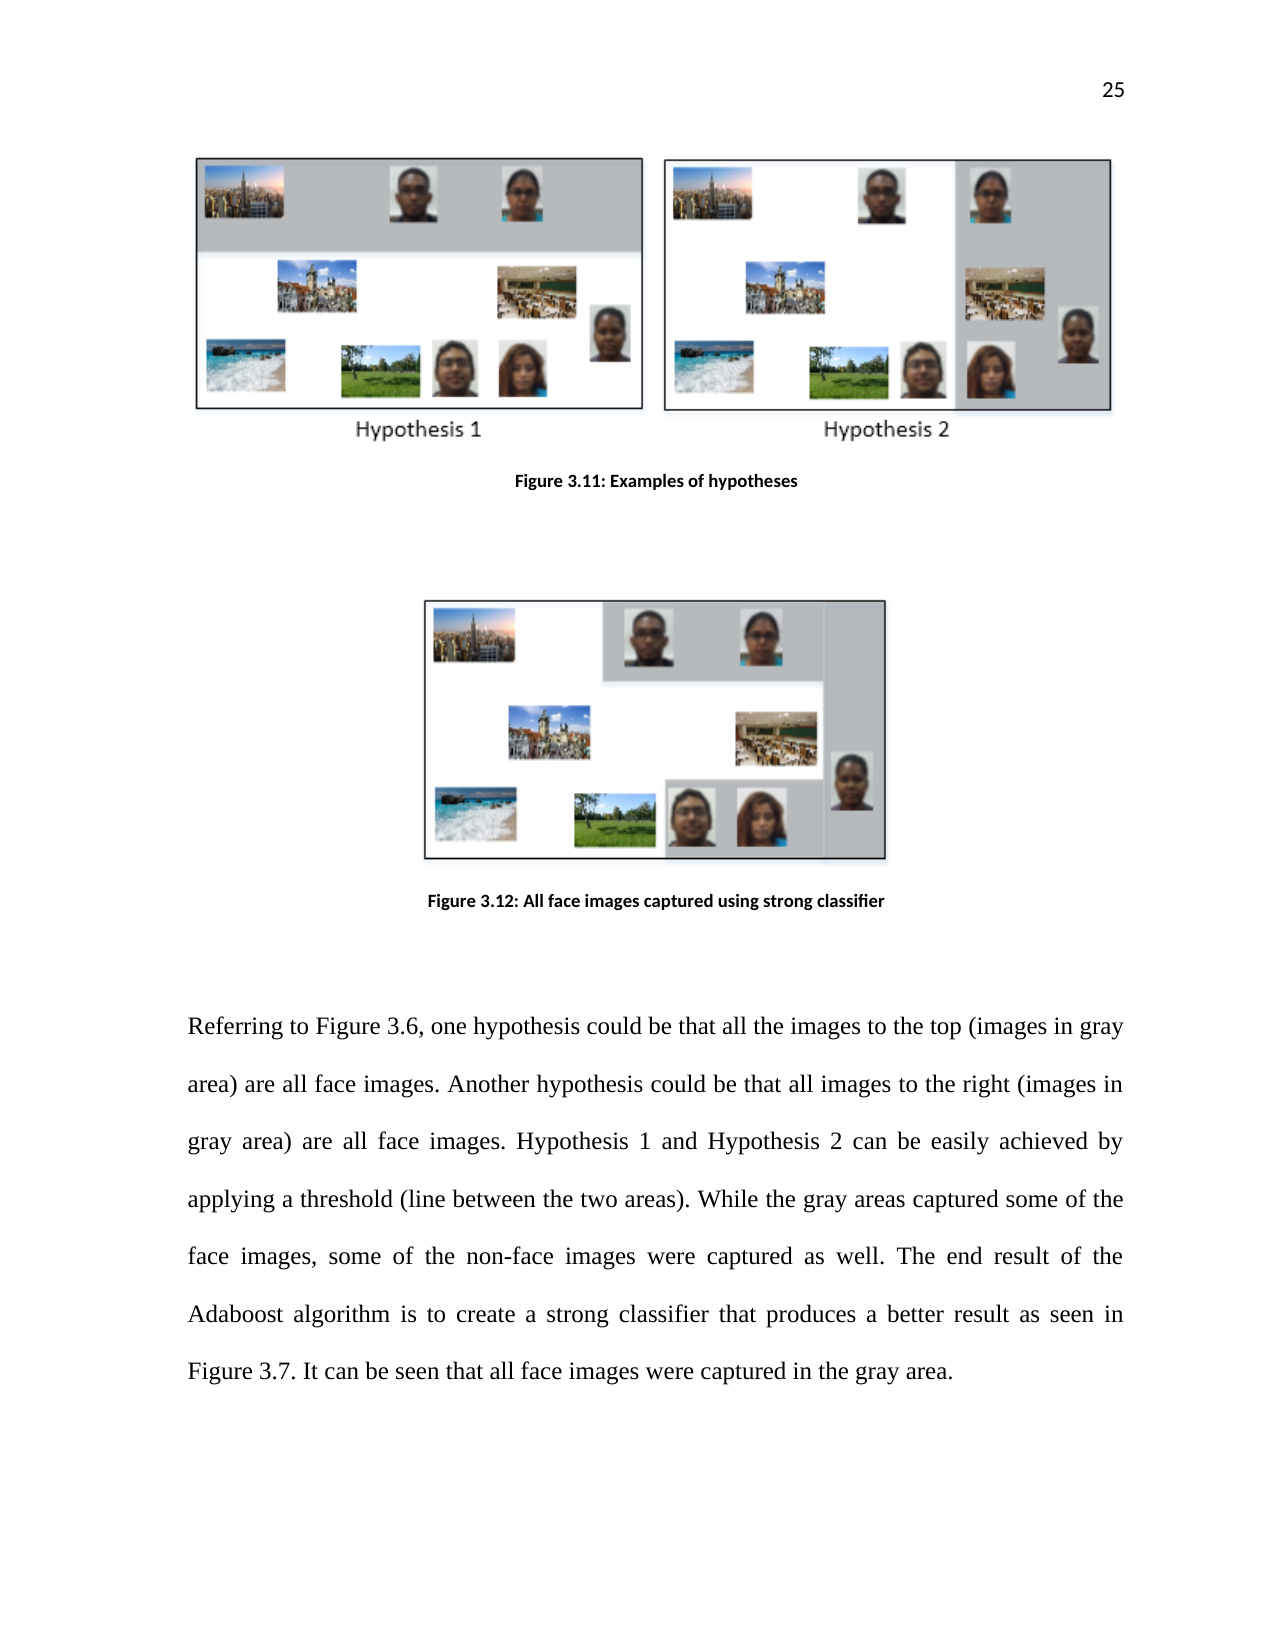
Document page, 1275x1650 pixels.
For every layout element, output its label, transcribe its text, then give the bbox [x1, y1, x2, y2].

picture [415, 591, 897, 869]
picture [187, 150, 1125, 449]
text Referring to Figure 3.6, one hypothesis could be that all the images to the top (images in gray area) are all face images. Another hypothesis could be that all images to the right (images in gray area) are all face images. Hypothesis 1 and Hypothesis 2 can be easily achieved by applying a threshold (line between the two areas). While the gray areas captured some of the face images, some of the non-face images were captured as well. The end result of the Adaboost algorithm is to create a strong classifier that produces a better result as seen in Figure 3.7. It can be seen that all face images were captured in the gray area. [187, 1011, 1125, 1385]
